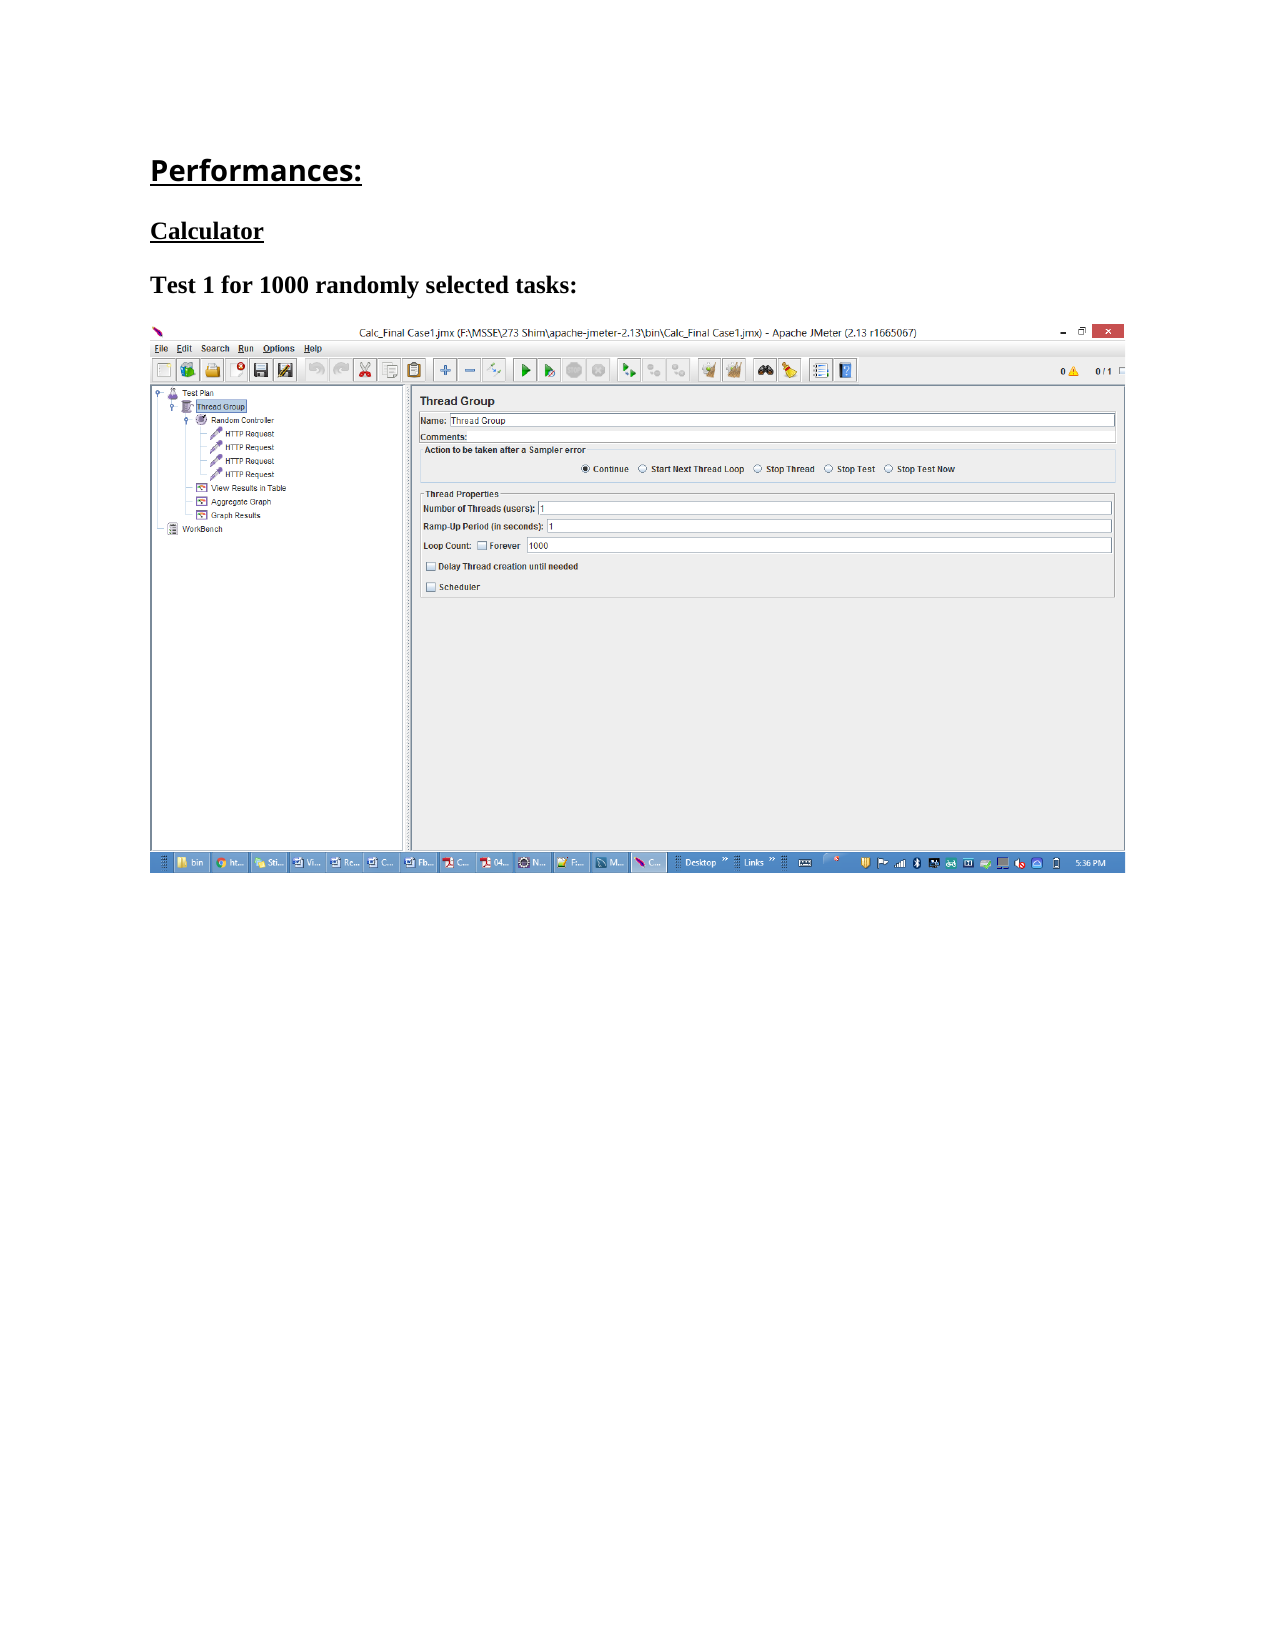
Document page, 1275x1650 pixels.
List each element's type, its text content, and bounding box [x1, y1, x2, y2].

text Test 1 for 1000 randomly selected tasks: [150, 270, 1125, 299]
picture [150, 324, 1125, 873]
text Performances: [150, 150, 1125, 190]
text Calculator [150, 216, 1125, 245]
